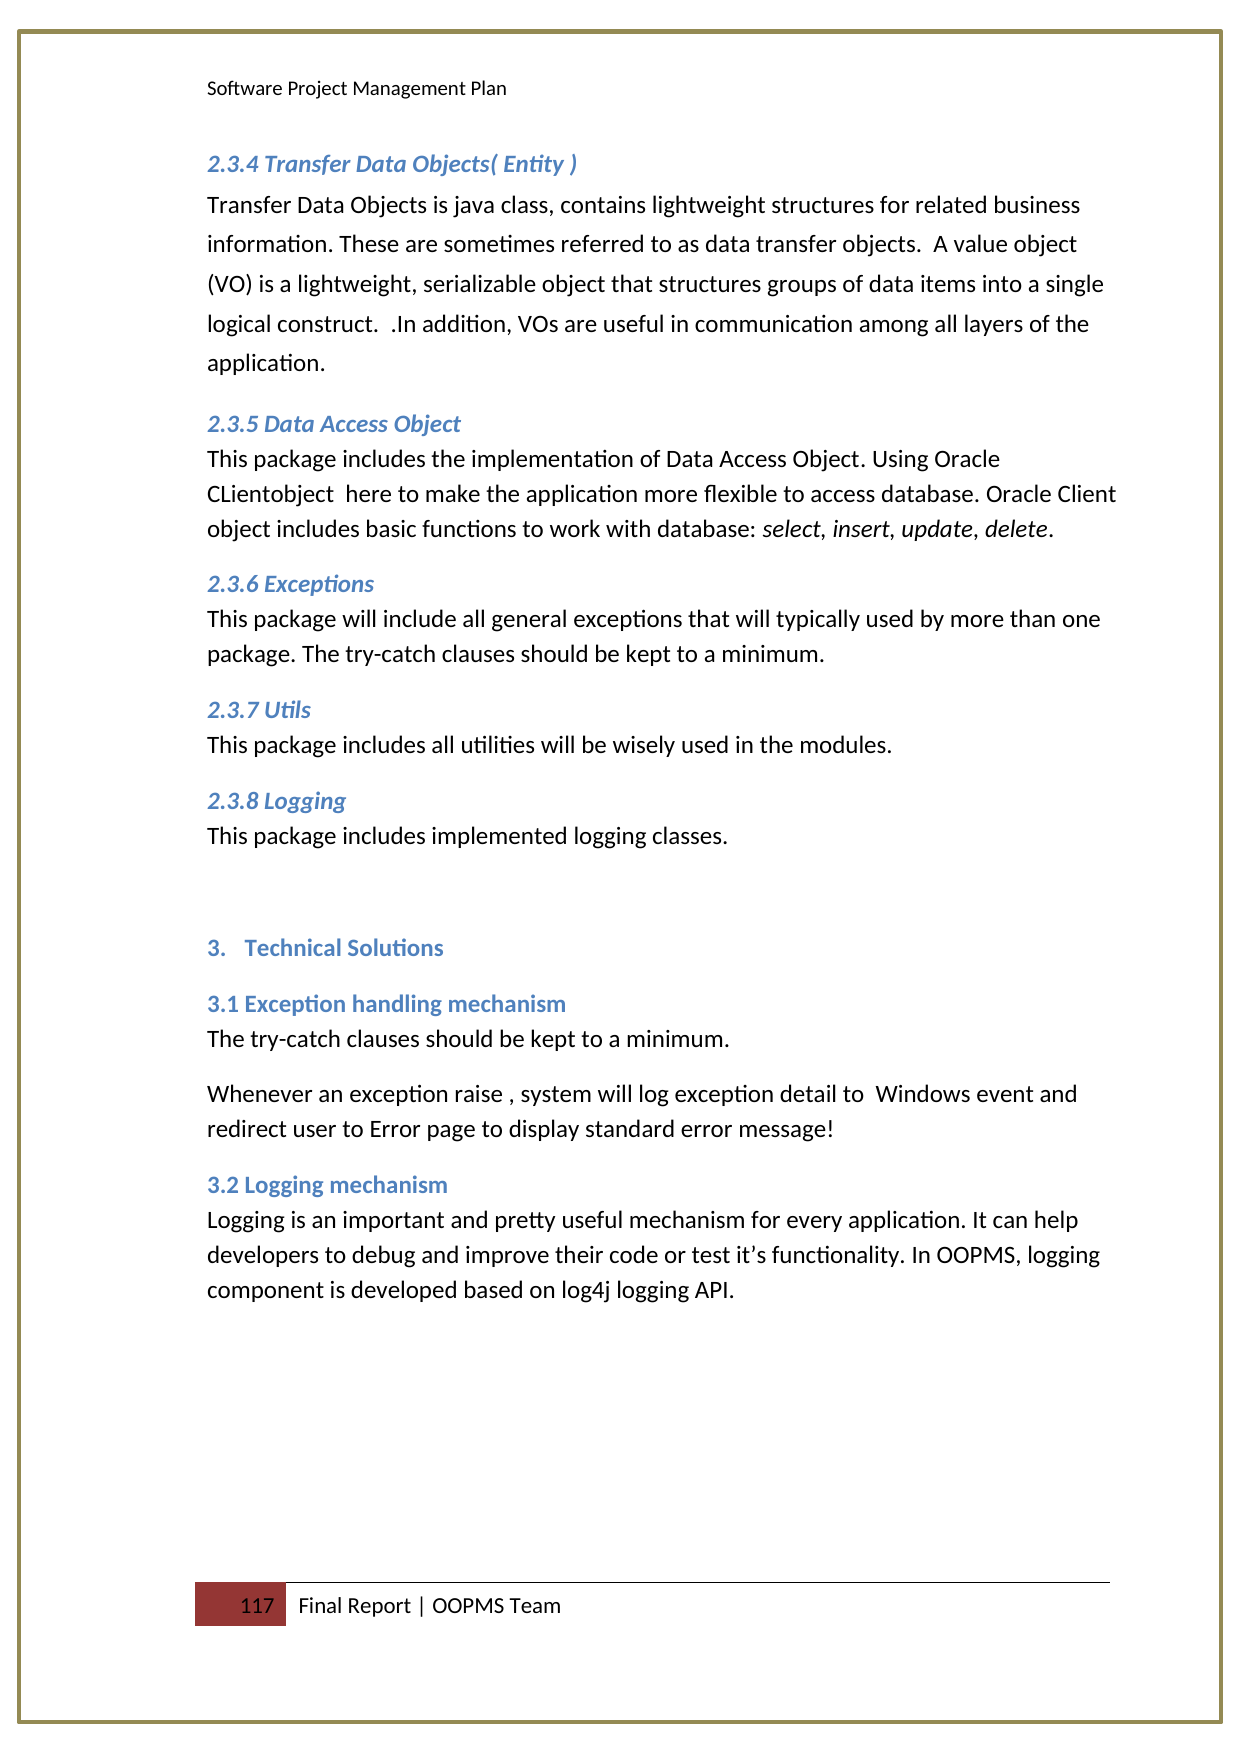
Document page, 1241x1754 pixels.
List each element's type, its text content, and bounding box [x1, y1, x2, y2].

text This package will include all general exceptions that will typically used by more than one package. The try-catch clauses should be kept to a minimum. [207, 603, 1122, 669]
subtitle 2.3.7 Utils [207, 694, 1122, 725]
subtitle 2.3.6 Exceptions [207, 568, 1122, 599]
text Transfer Data Objects is java class, contains lightweight structures for related business information. These are sometimes referred to as data transfer objects. A value object (VO) is a lightweight, serializable object that structures groups of data items into a single logical construct. .In addition, VOs are useful in communication among all layers of the application. [207, 189, 1122, 378]
subtitle 3.2 Logging mechanism [207, 1169, 1122, 1200]
text The try-catch clauses should be kept to a minimum. [207, 1023, 1122, 1053]
subtitle 3.1 Exception handling mechanism [207, 988, 1122, 1018]
text This package includes the implementation of Data Access Object. Using Oracle CLientobject here to make the application more flexible to access database. Oracle Client object includes basic functions to work with database: select, insert, update, delete. [207, 443, 1122, 543]
text This package includes all utilities will be wisely used in the modules. [207, 729, 1122, 760]
subtitle 2.3.8 Logging [207, 785, 1122, 816]
subtitle 2.3.4 Transfer Data Objects( Entity ) [207, 148, 1122, 178]
text Whenever an exception raise , system will log exception detail to Windows event and redirect user to Error page to display standard error message! [207, 1078, 1122, 1144]
subtitle 2.3.5 Data Access Object [207, 408, 1122, 438]
subtitle Technical Solutions [207, 932, 1122, 962]
text Logging is an important and pretty useful mechanism for every application. It can help developers to debug and improve their code or test it’s functionality. In OOPMS, logging component is developed based on log4j logging API. [207, 1204, 1122, 1305]
text This package includes implemented logging classes. [207, 820, 1122, 851]
